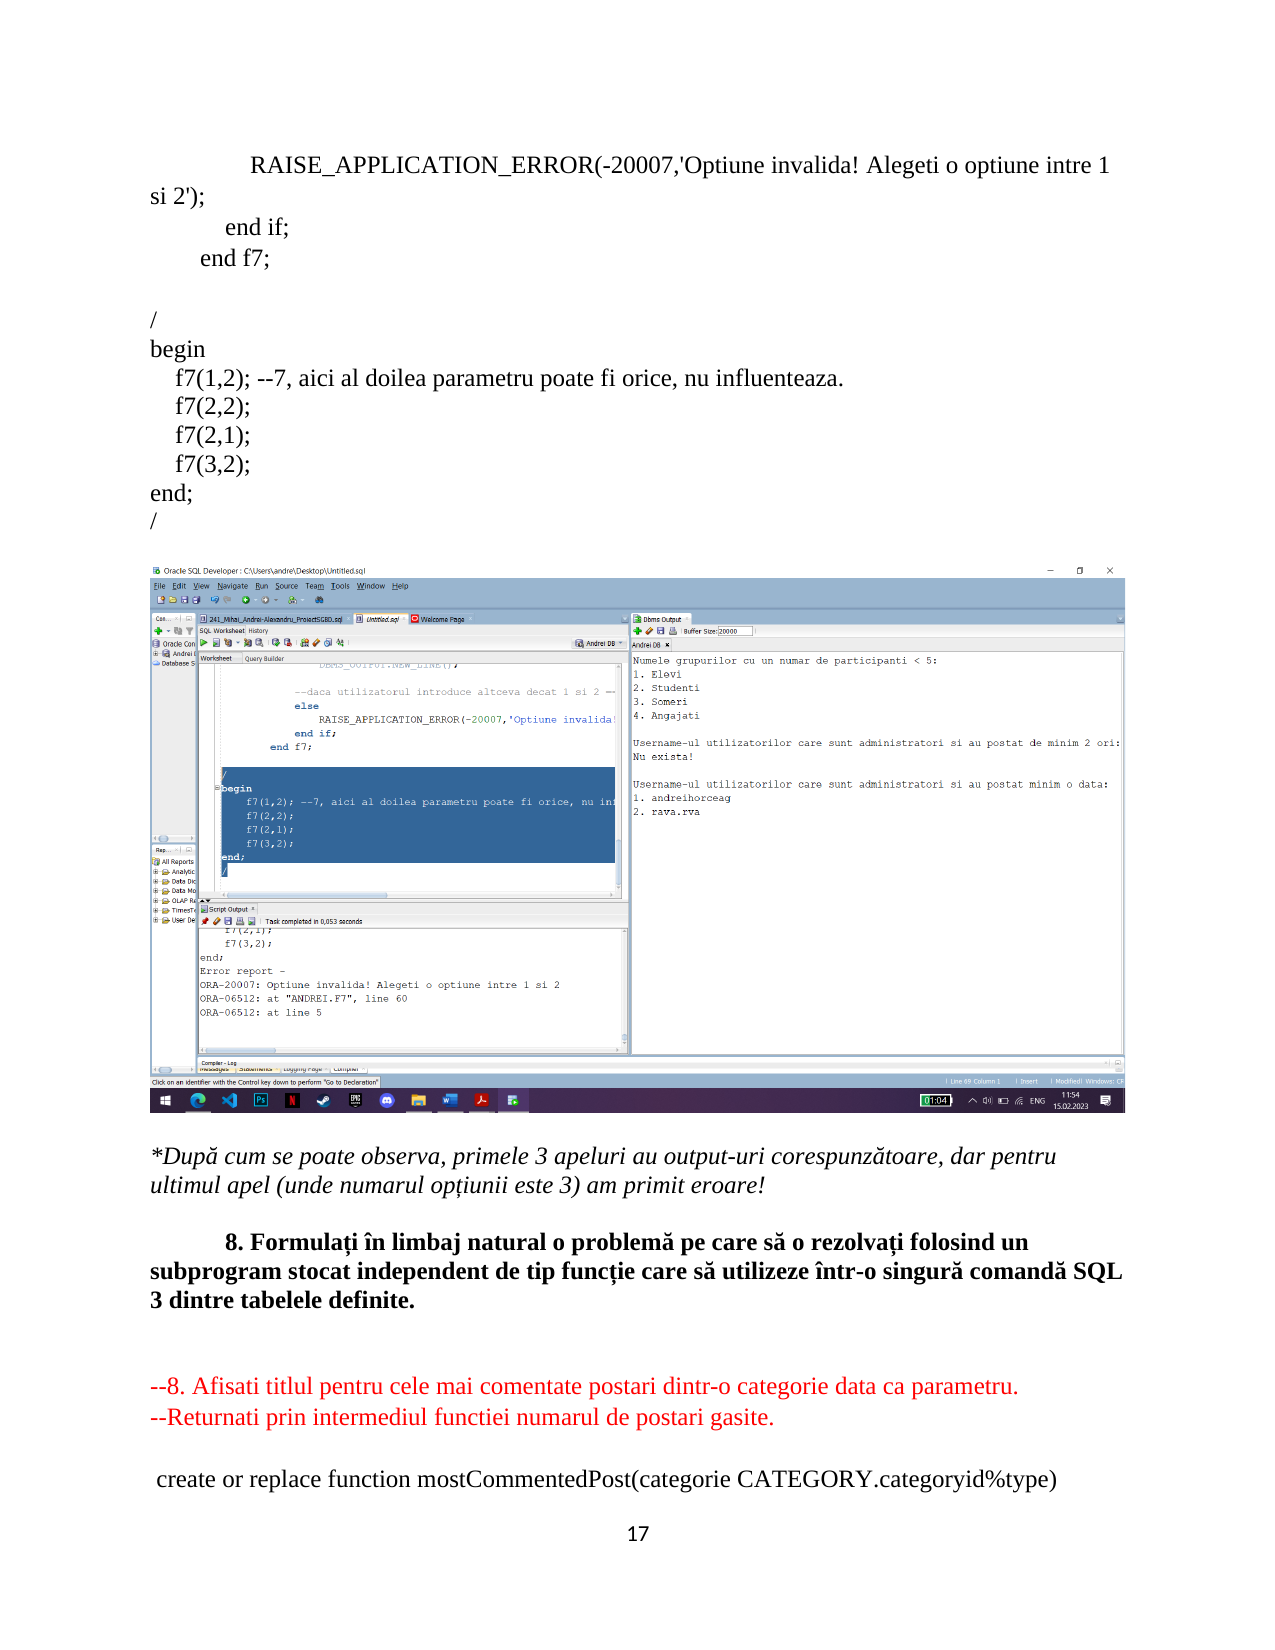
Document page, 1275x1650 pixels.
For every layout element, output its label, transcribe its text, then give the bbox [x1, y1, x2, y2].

text create or replace function mostCommentedPost(categorie CATEGORY.categoryid%type) [150, 1464, 1125, 1493]
text f7(2,1); [150, 420, 1125, 449]
text / [150, 506, 1125, 535]
text *După cum se poate observa, primele 3 apeluri au output-uri corespunzătoare, dar pentru ultimul apel (unde numarul opțiunii este 3) am primit eroare! [150, 1141, 1125, 1199]
text f7(1,2); --7, aici al doilea parametru poate fi orice, nu influenteaza. [150, 363, 1125, 391]
picture [150, 563, 1125, 1113]
text end; [150, 478, 1125, 506]
text --8. Afisati titlul pentru cele mai comentate postari dintr-o categorie data ca parametru. [150, 1371, 1125, 1400]
text 8. Formulați în limbaj natural o problemă pe care să o rezolvați folosind un subprogram stocat independent de tip funcție care să utilizeze într-o singură comandă SQL 3 dintre tabelele definite. [150, 1227, 1125, 1314]
text RAISE_APPLICATION_ERROR(-20007,'Optiune invalida! Alegeti o optiune intre 1 si 2'); [150, 150, 1125, 210]
text end f7; [150, 243, 1125, 272]
text f7(3,2); [150, 449, 1125, 478]
text f7(2,2); [150, 391, 1125, 420]
text end if; [150, 212, 1125, 241]
text begin [150, 334, 1125, 363]
text --Returnati prin intermediul functiei numarul de postari gasite. [150, 1402, 1125, 1431]
text / [150, 305, 1125, 334]
